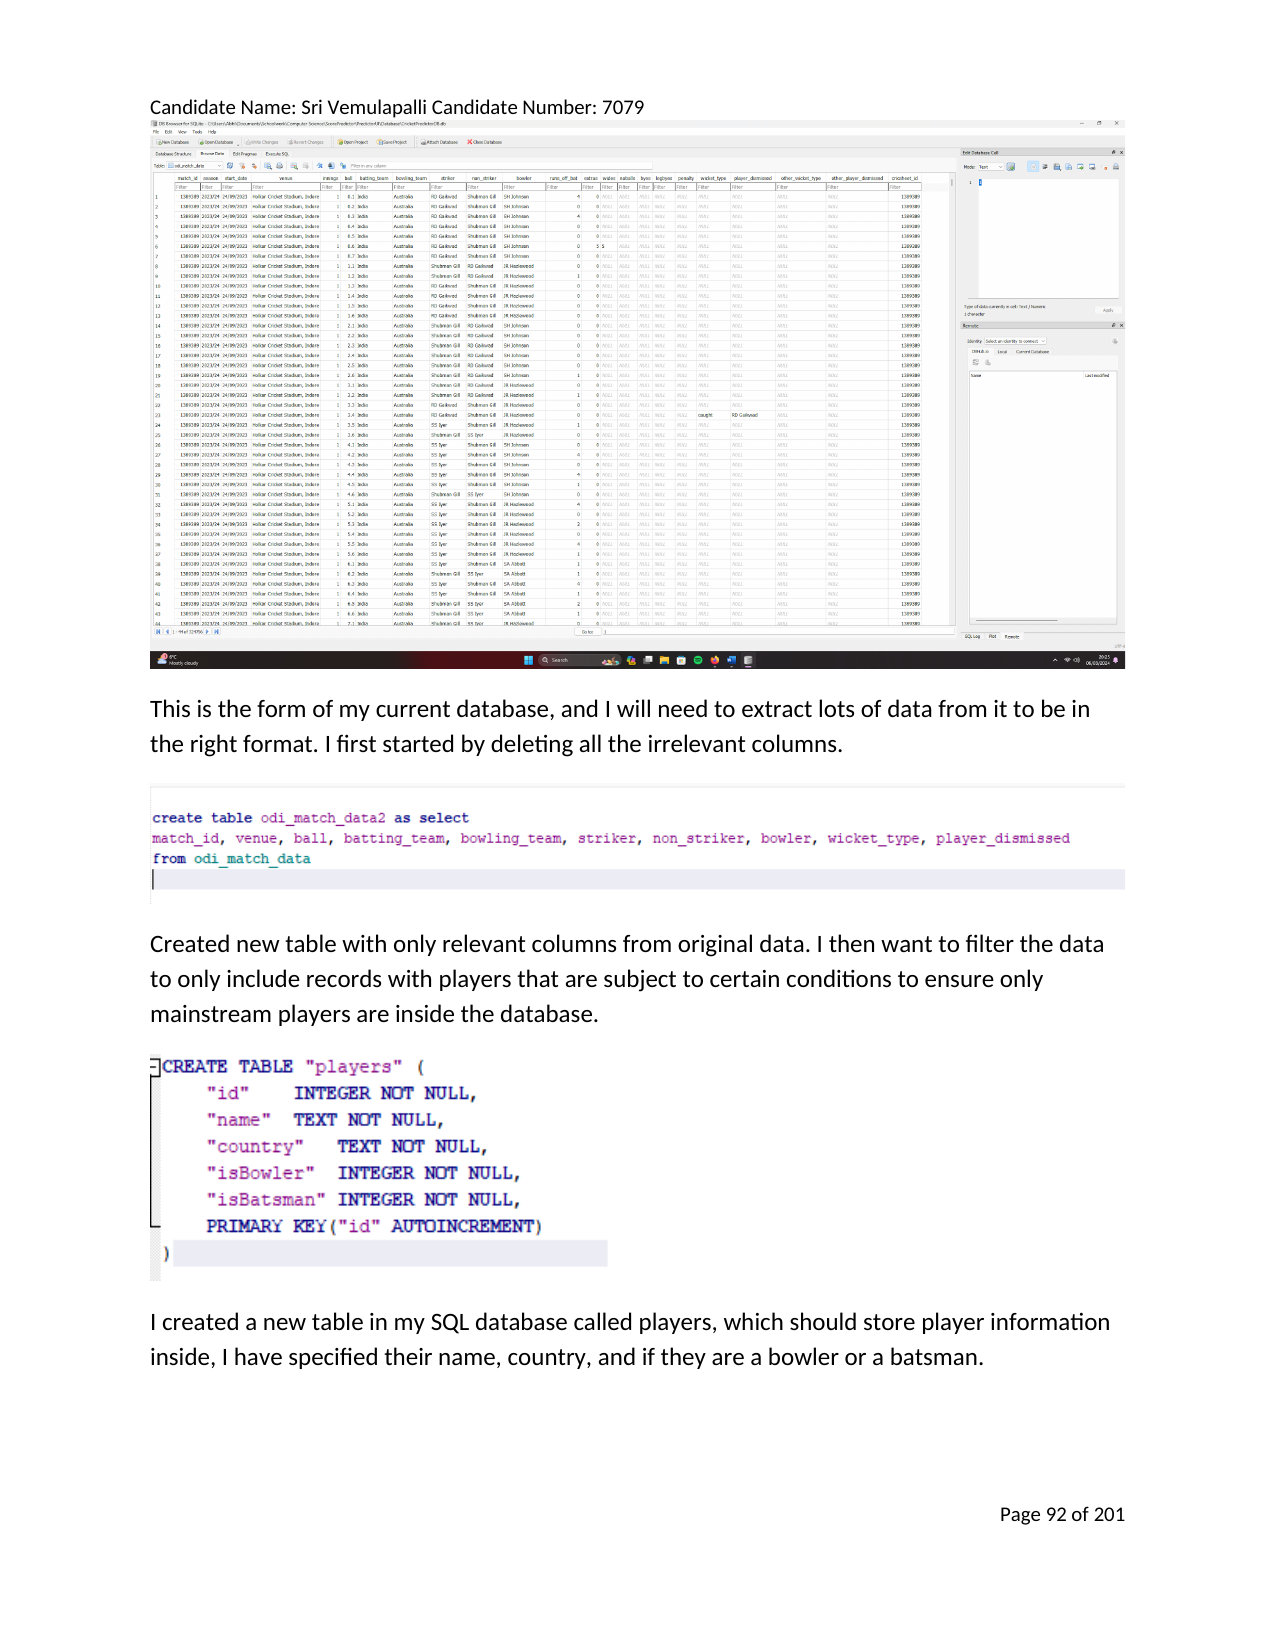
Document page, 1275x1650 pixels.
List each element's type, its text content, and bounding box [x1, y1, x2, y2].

picture [150, 1054, 608, 1281]
text Created new table with only relevant columns from original data. I then want to filter the data to only include records with players that are subject to certain conditions to ensure only mainstream players are inside the database. [150, 929, 1125, 1029]
text This is the form of my current database, and I will need to extract lots of data from it to be in the right format. I first started by deleting all the irrelevant columns. [150, 693, 1125, 758]
text I created a new table in my SQL database called players, which should store player information inside, I have specified their name, country, and if they are a bowler or a batsman. [150, 1306, 1125, 1371]
picture [150, 783, 1125, 904]
picture [150, 120, 1125, 669]
